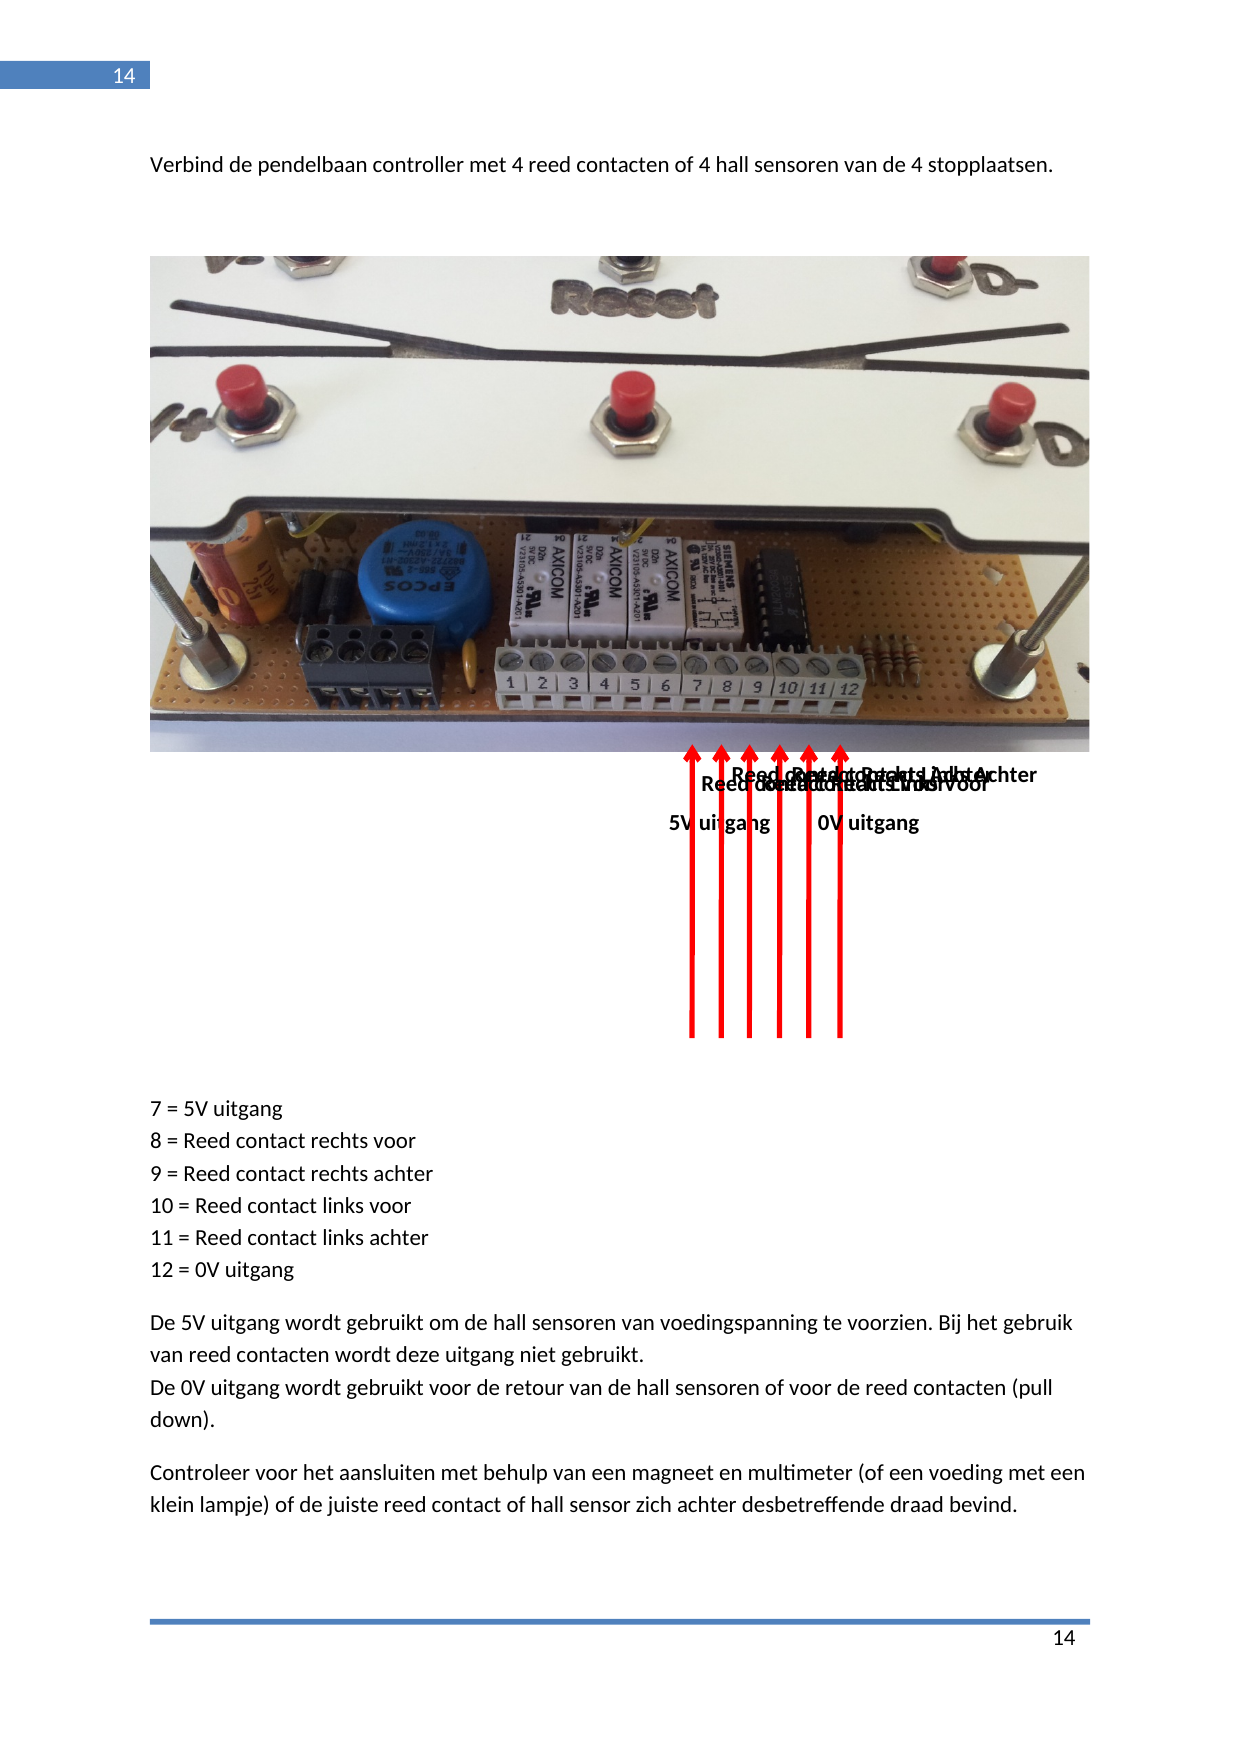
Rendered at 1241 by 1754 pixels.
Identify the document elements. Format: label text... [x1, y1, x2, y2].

picture [150, 256, 1090, 752]
text De 5V uitgang wordt gebruikt om de hall sensoren van voedingspanning te voorzien. Bij het gebruik van reed contacten wordt deze uitgang niet gebruikt. De 0V uitgang wordt gebruikt voor de retour van de hall sensoren of voor de reed contacten (pull down). [150, 1308, 1090, 1433]
text Controleer voor het aansluiten met behulp van een magneet en multimeter (of een voeding met een klein lampje) of de juiste reed contact of hall sensor zich achter desbetreffende draad bevind. [150, 1458, 1090, 1518]
text 7 = 5V uitgang 8 = Reed contact rechts voor 9 = Reed contact rechts achter 10 = Reed contact links voor 11 = Reed contact links achter 12 = 0V uitgang [150, 1094, 1090, 1283]
text Verbind de pendelbaan controller met 4 reed contacten of 4 hall sensoren van de 4 stopplaatsen. [150, 150, 1090, 178]
